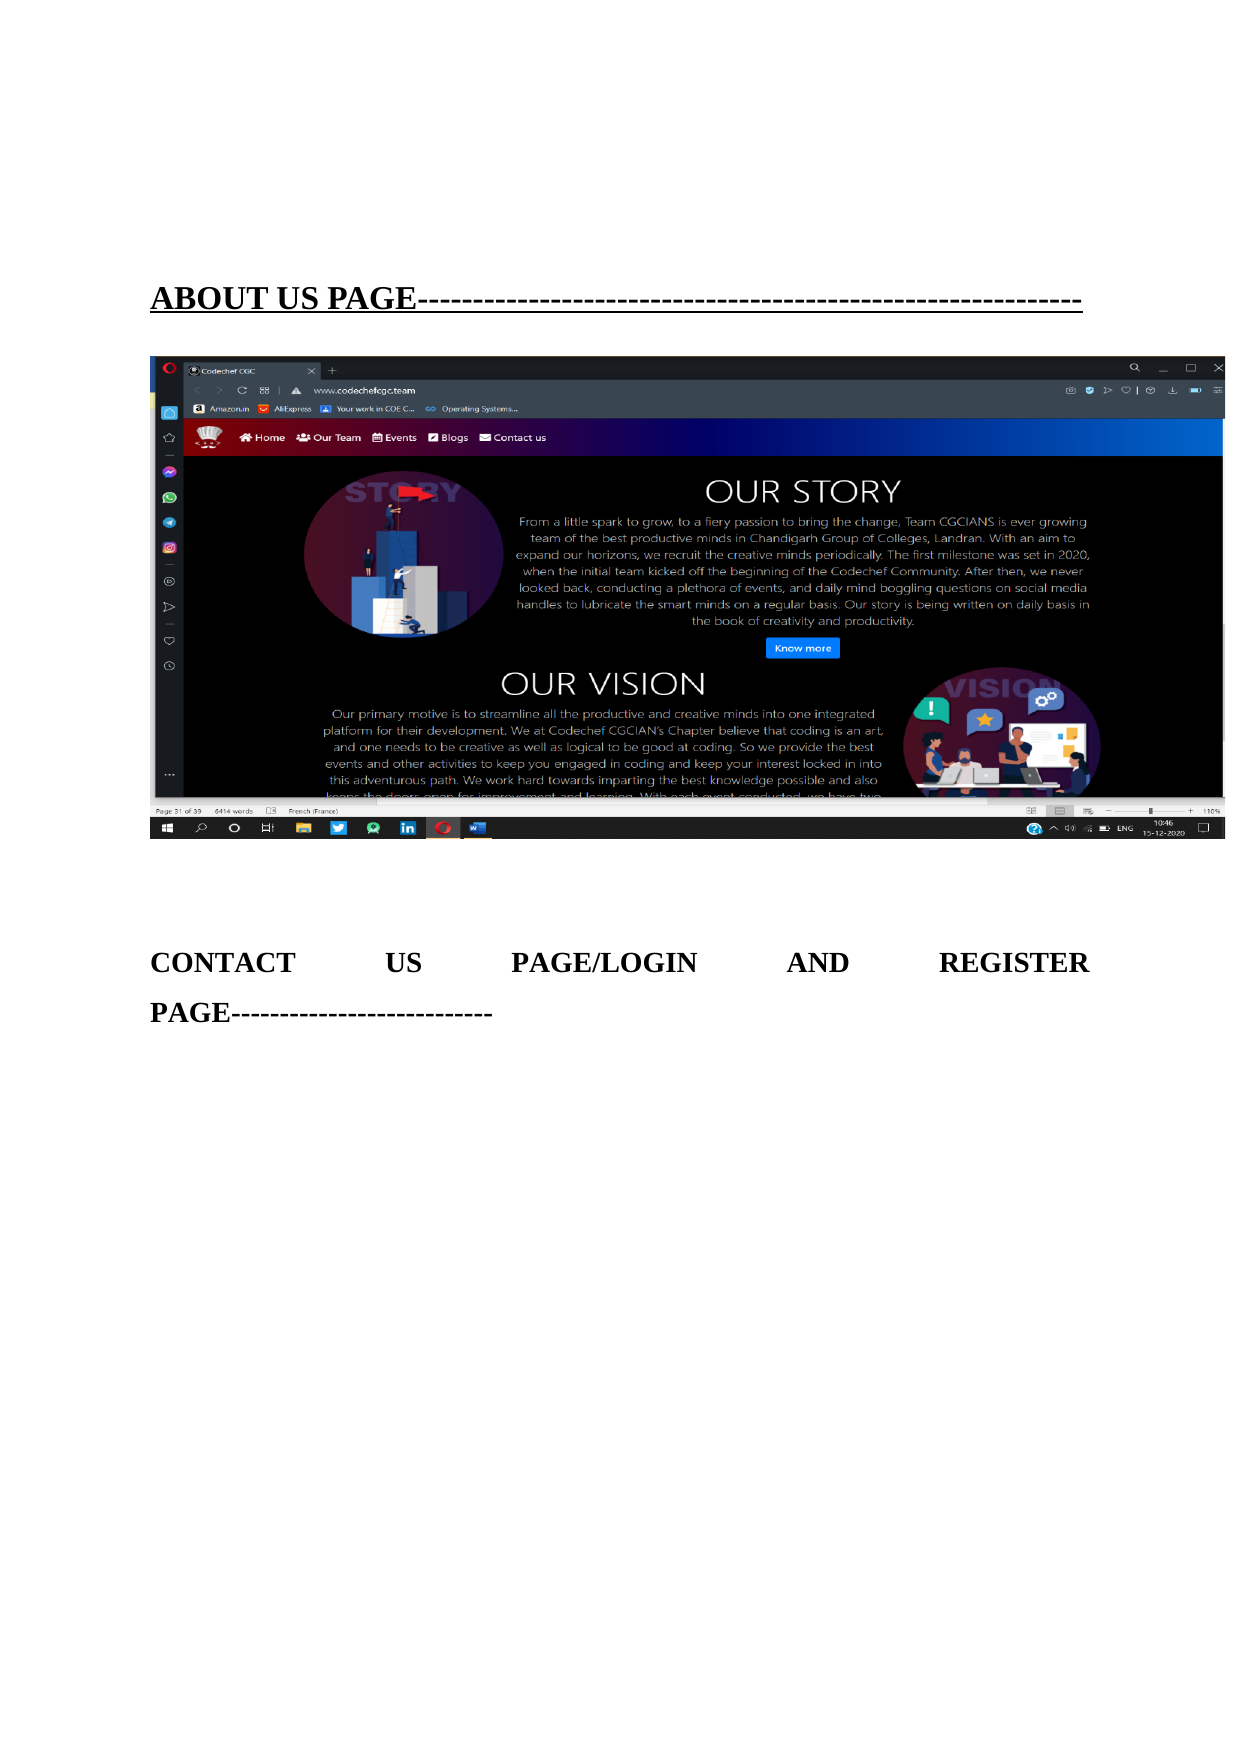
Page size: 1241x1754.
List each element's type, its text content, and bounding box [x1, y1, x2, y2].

picture [150, 356, 1225, 839]
text ABOUT US PAGE------------------------------------------------------------ [150, 278, 1090, 316]
text CONTACT US PAGE/LOGIN AND REGISTER PAGE--------------------------- [150, 945, 1090, 1029]
